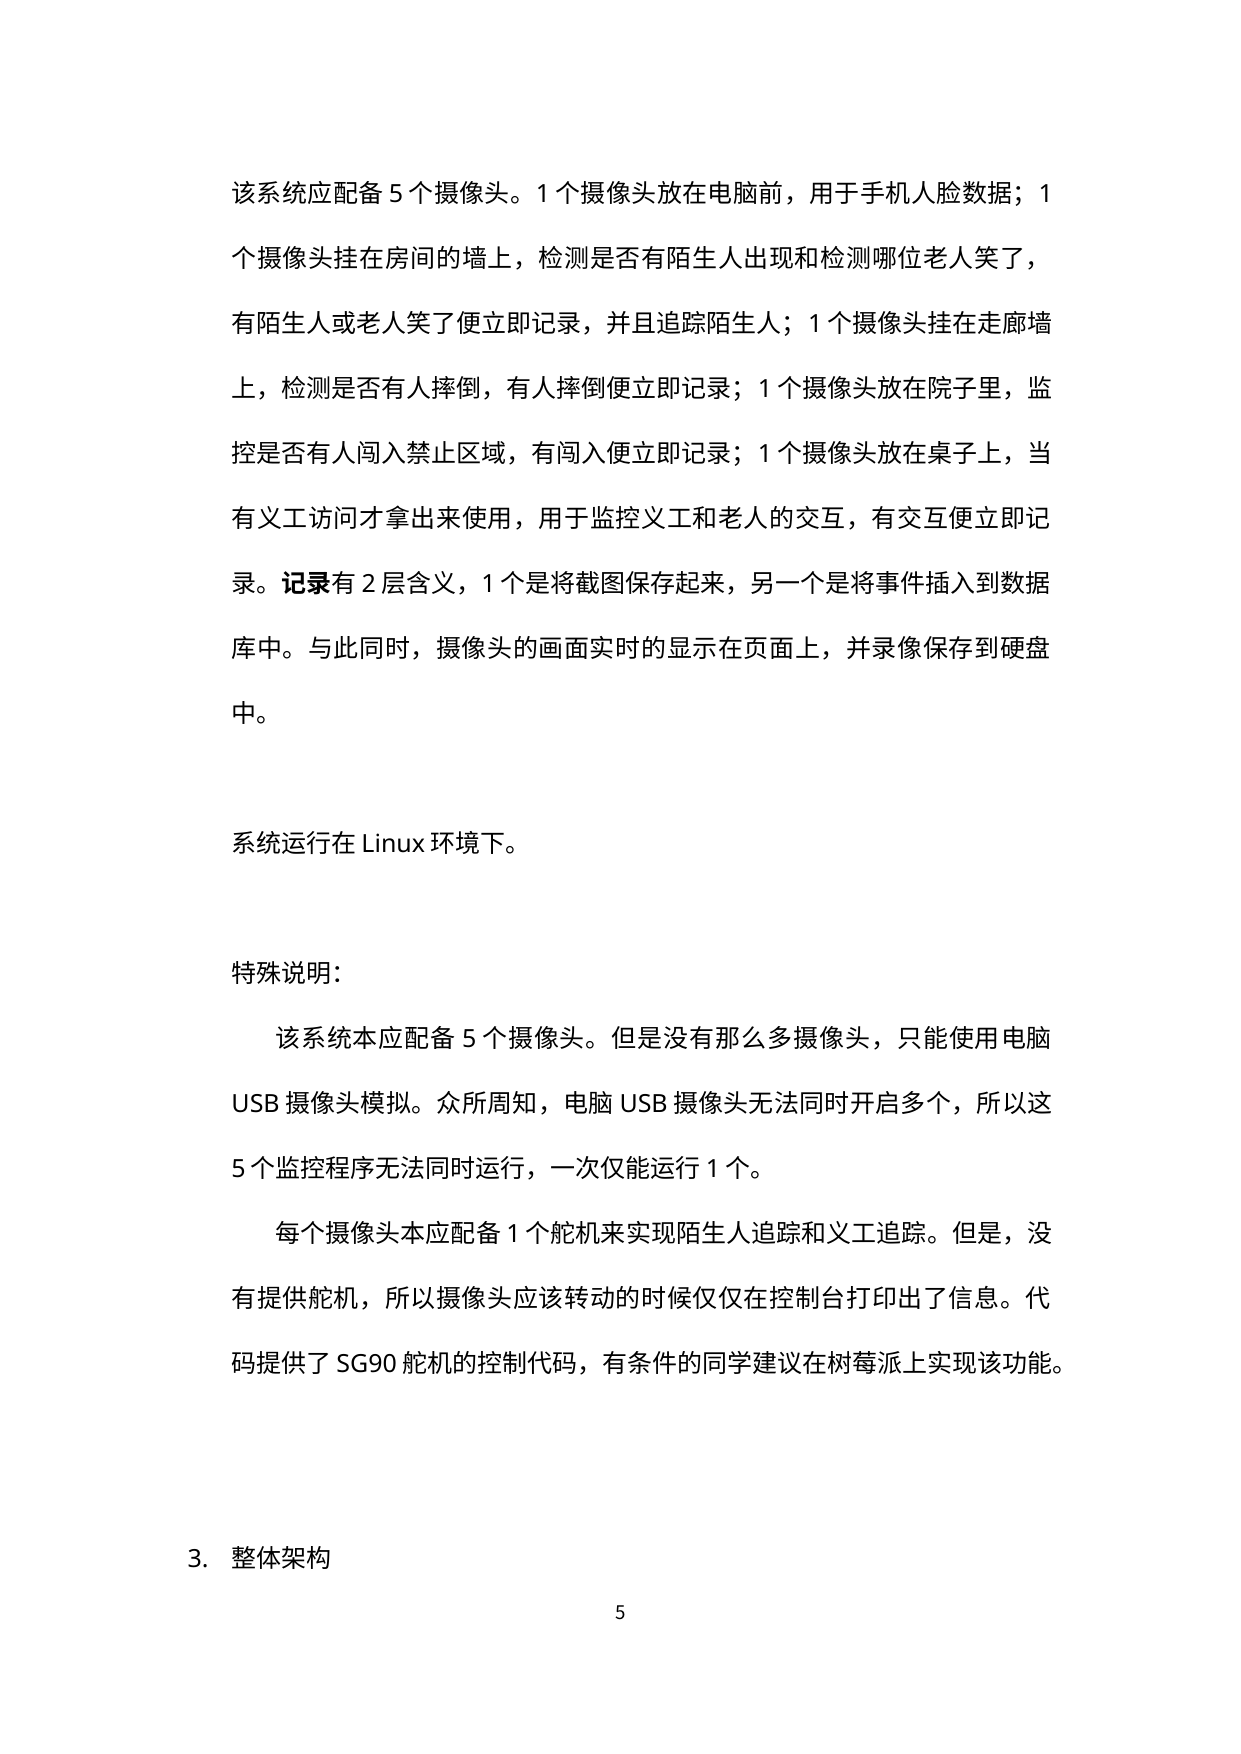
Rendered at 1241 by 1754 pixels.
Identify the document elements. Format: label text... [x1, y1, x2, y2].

list 特殊说明： [231, 939, 1053, 1004]
list 每个摄像头本应配备1个舵机来实现陌生人追踪和义工追踪。但是，没有提供舵机，所以摄像头应该转动的时候仅仅在控制台打印出了信息。代码提供了SG90舵机的控制代码，有条件的同学建议在树莓派上实现该功能。 [231, 1199, 1053, 1394]
list 该系统本应配备5个摄像头。但是没有那么多摄像头，只能使用电脑USB摄像头模拟。众所周知，电脑USB摄像头无法同时开启多个，所以这5个监控程序无法同时运行，一次仅能运行1个。 [231, 1004, 1053, 1199]
list 该系统应配备5个摄像头。1个摄像头放在电脑前，用于手机人脸数据；1个摄像头挂在房间的墙上，检测是否有陌生人出现和检测哪位老人笑了，有陌生人或老人笑了便立即记录，并且追踪陌生人；1个摄像头挂在走廊墙上，检测是否有人摔倒，有人摔倒便立即记录；1个摄像头放在院子里，监控是否有人闯入禁止区域，有闯入便立即记录；1个摄像头放在桌子上，当有义工访问才拿出来使用，用于监控义工和老人的交互，有交互便立即记录。记录有2层含义，1个是将截图保存起来，另一个是将事件插入到数据库中。与此同时，摄像头的画面实时的显示在页面上，并录像保存到硬盘中。 [231, 159, 1053, 744]
list 系统运行在Linux环境下。 [231, 809, 1053, 874]
list 整体架构 [187, 1524, 1053, 1589]
